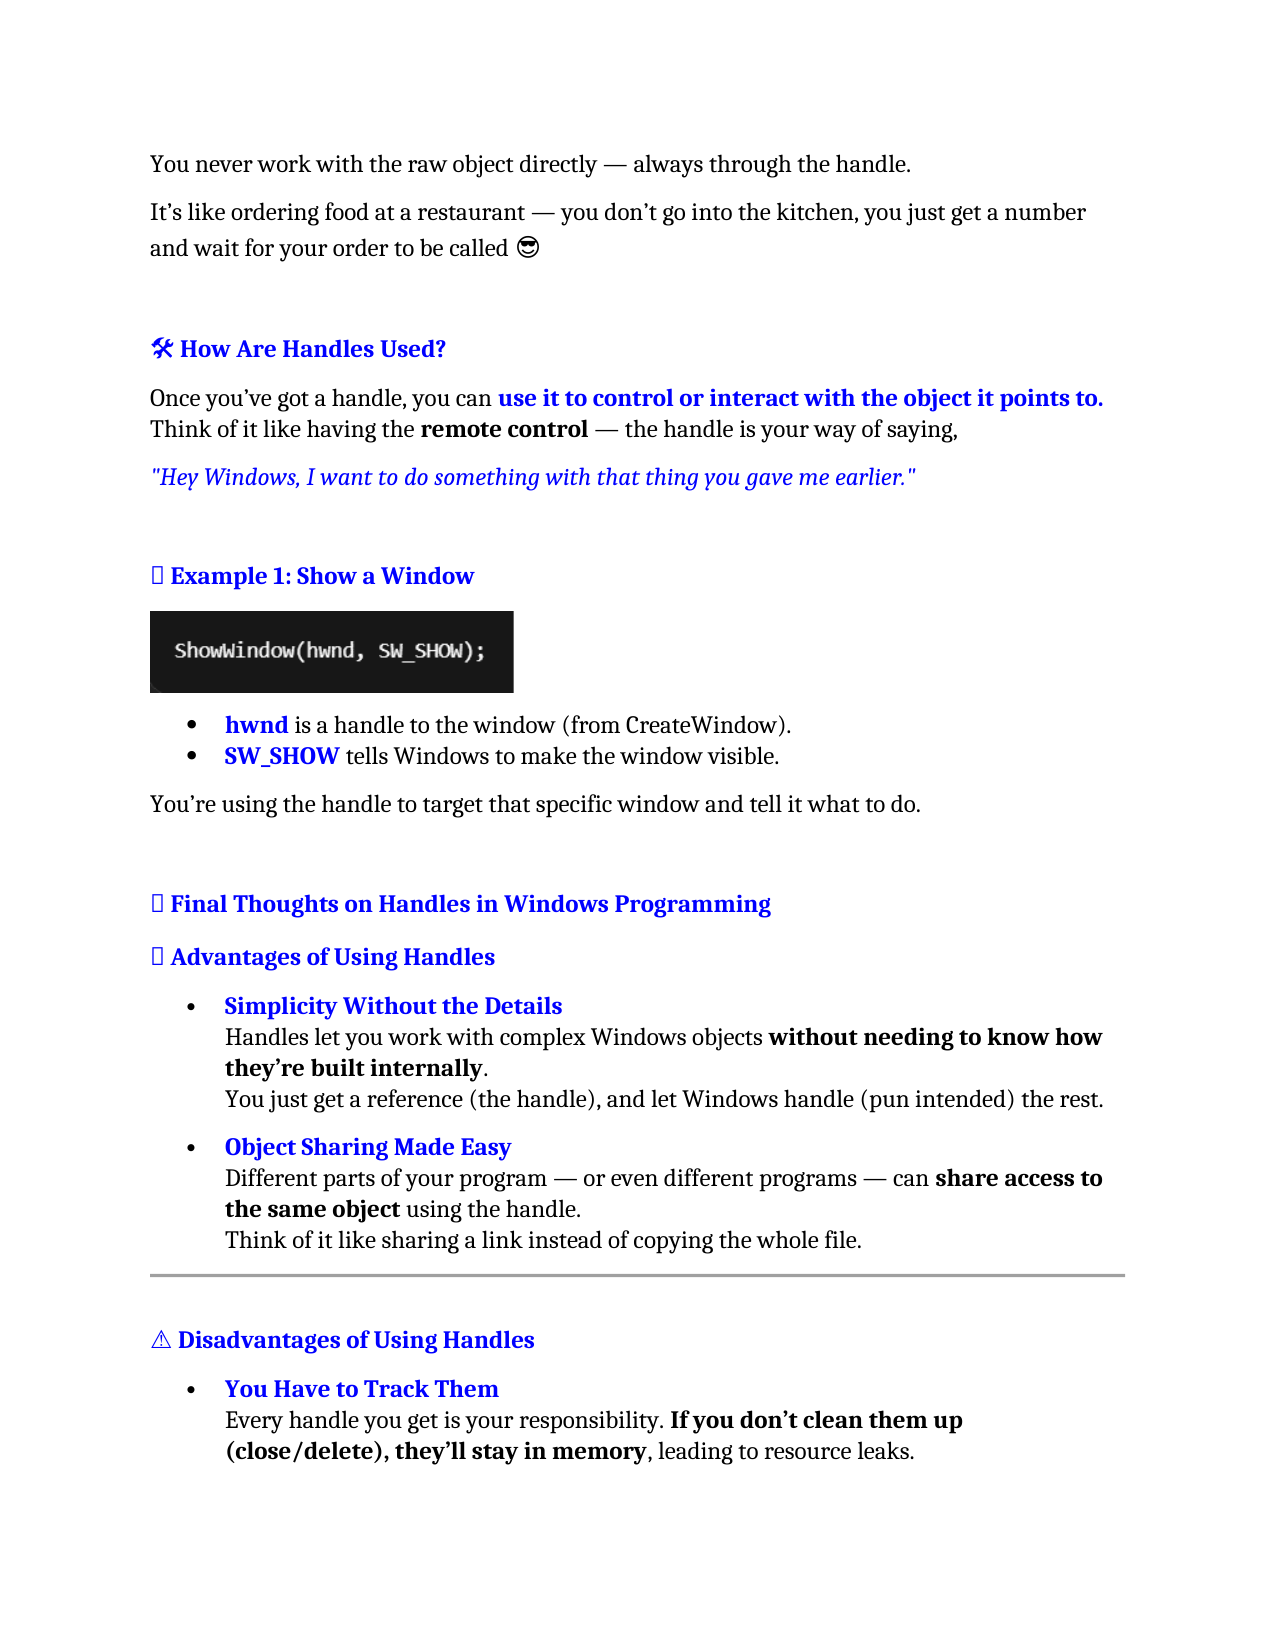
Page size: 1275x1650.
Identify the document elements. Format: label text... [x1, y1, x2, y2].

text 🎯 Final Thoughts on Handles in Windows Programming [150, 885, 1125, 919]
list hwnd is a handle to the window (from CreateWindow). [187, 711, 1125, 740]
text 📌 Example 1: Show a Window [150, 558, 1125, 592]
list You Have to Track Them Every handle you get is your responsibility. If you don’t clean them up (close/delete), they’ll stay in memory, leading to resource leaks. [187, 1375, 1125, 1466]
text Once you’ve got a handle, you can use it to control or interact with the object it points to. Think of it like having the remote control — the handle is your way of saying, [150, 384, 1125, 443]
text "Hey Windows, I want to do something with that thing you gave me earlier." [150, 462, 1125, 491]
list Object Sharing Made Easy Different parts of your program — or even different programs — can share access to the same object using the handle. Think of it like sharing a link instead of copying the whole file. [187, 1133, 1125, 1255]
text 🛠️ How Are Handles Used? [150, 330, 1125, 364]
text It’s like ordering food at a restaurant — you don’t go into the kitchen, you just get a number and wait for your order to be called 😎 [150, 198, 1125, 263]
picture [150, 611, 514, 693]
text ✅ Advantages of Using Handles [150, 939, 1125, 973]
list SW_SHOW tells Windows to make the window visible. [187, 742, 1125, 771]
text You’re using the handle to target that specific window and tell it what to do. [150, 790, 1125, 819]
text You never work with the raw object directly — always through the handle. [150, 150, 1125, 179]
text ⚠️ Disadvantages of Using Handles [150, 1322, 1125, 1356]
list Simplicity Without the Details Handles let you work with complex Windows objects without needing to know how they’re built internally. You just get a reference (the handle), and let Windows handle (pun intended) the rest. [187, 992, 1125, 1114]
